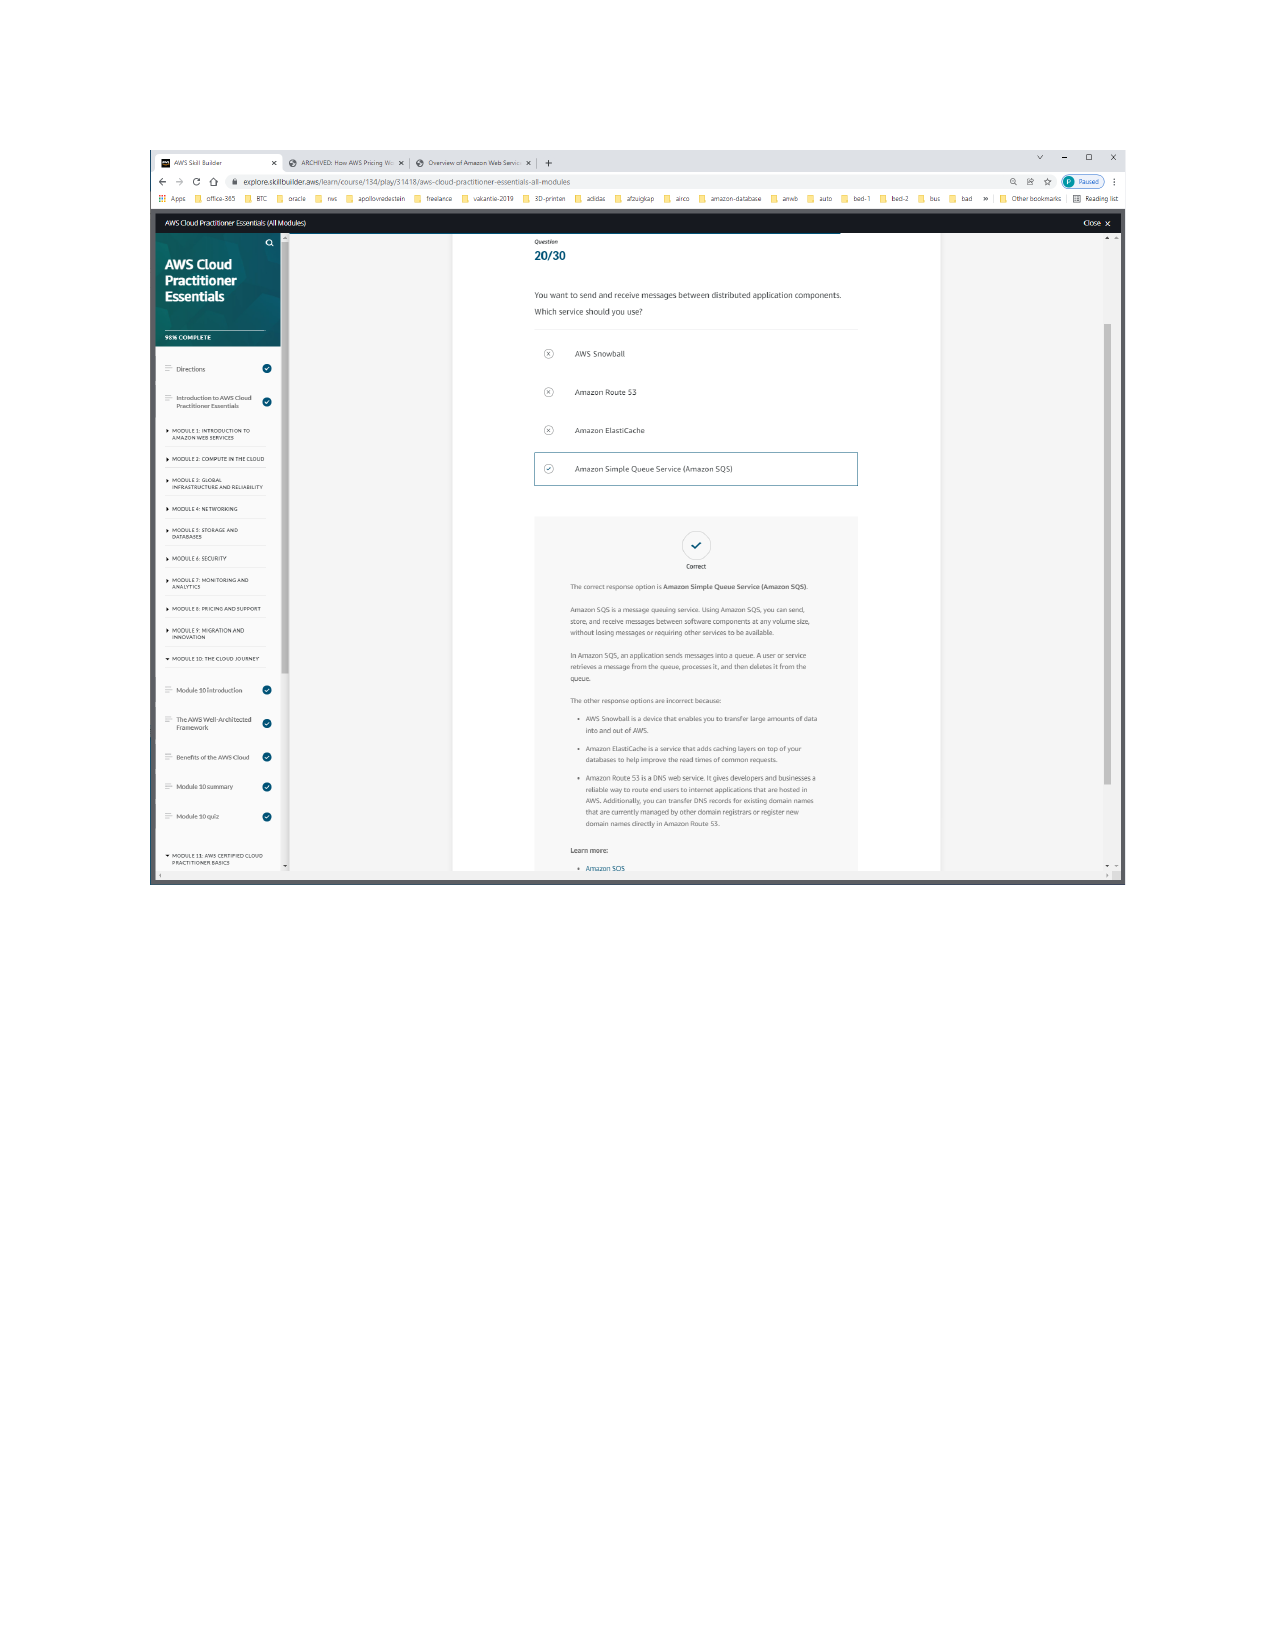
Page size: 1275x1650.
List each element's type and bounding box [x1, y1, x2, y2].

picture [150, 150, 1125, 885]
